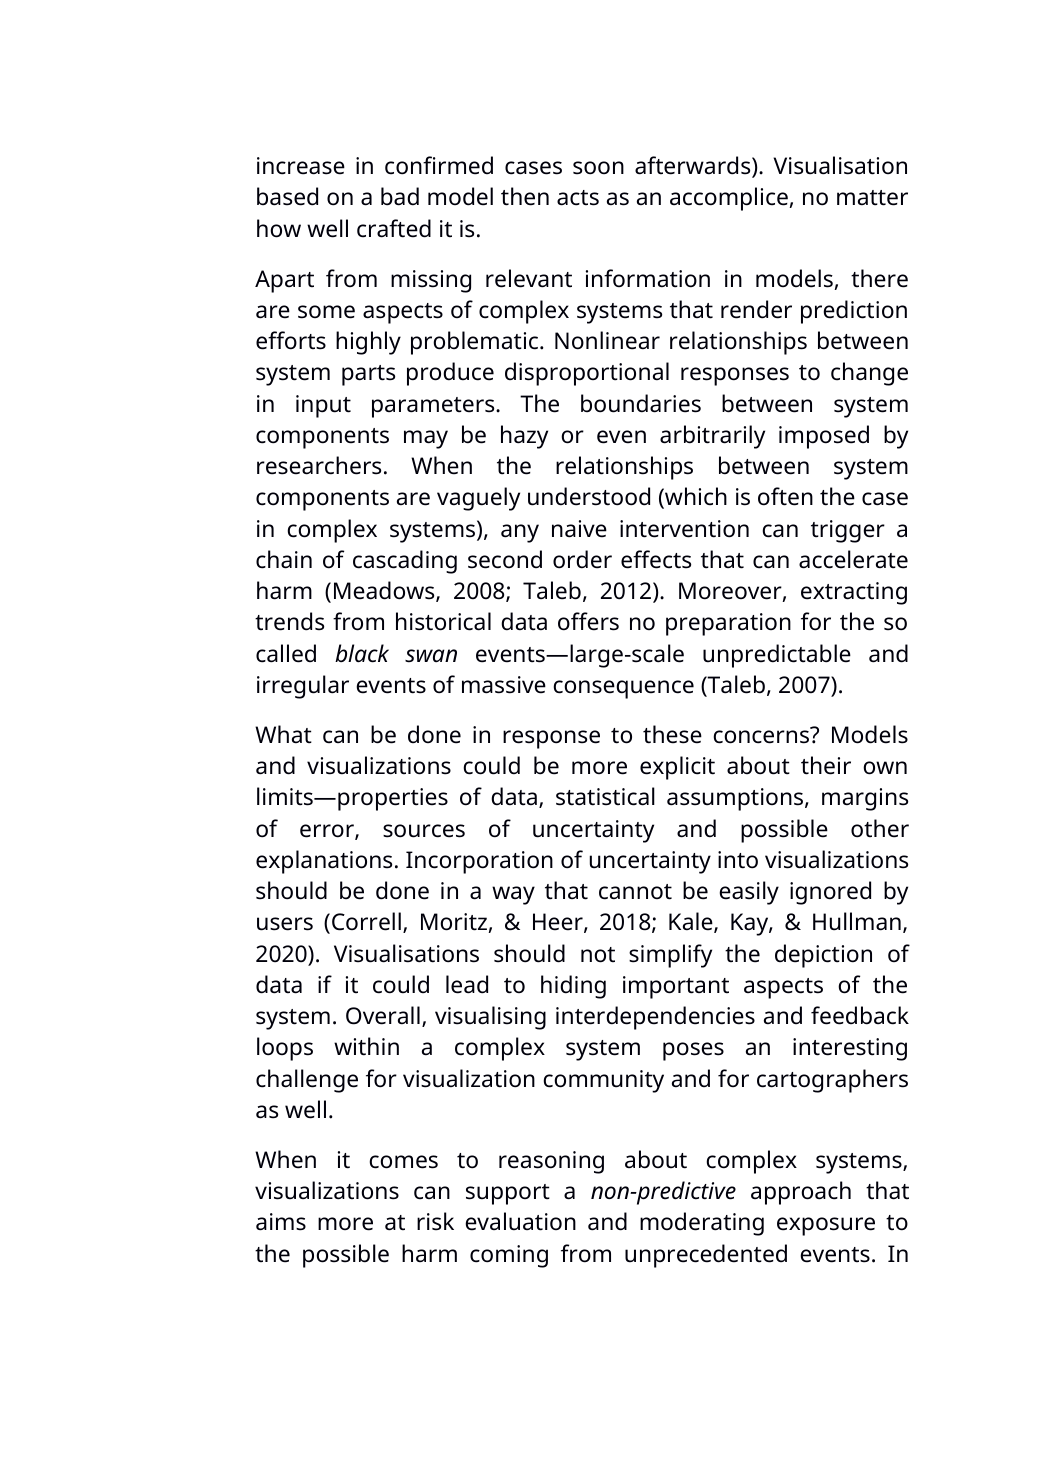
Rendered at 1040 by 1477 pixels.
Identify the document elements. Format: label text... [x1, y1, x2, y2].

text What can be done in response to these concerns? Models and visualizations could be more explicit about their own limits—properties of data, statistical assumptions, margins of error, sources of uncertainty and possible other explanations. Incorporation of uncertainty into visualizations should be done in a way that cannot be easily ignored by users (Correll, Moritz, & Heer, 2018; Kale, Kay, & Hullman, 2020). Visualisations should not simplify the depiction of data if it could lead to hiding important aspects of the system. Overall, visualising interdependencies and feedback loops within a complex system poses an interesting challenge for visualization community and for cartographers as well. [255, 719, 910, 1125]
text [255, 150, 910, 244]
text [255, 1144, 910, 1269]
text Apart from missing relevant information in models, there are some aspects of complex systems that render prediction efforts highly problematic. Nonlinear relationships between system parts produce disproportional responses to change in input parameters. The boundaries between system components may be hazy or even arbitrarily imposed by researchers. When the relationships between system components are vaguely understood (which is often the case in complex systems), any naive intervention can trigger a chain of cascading second order effects that can accelerate harm (Meadows, 2008; Taleb, 2012). Moreover, extracting trends from historical data offers no preparation for the so called black swan events—large-scale unpredictable and irregular events of massive consequence (Taleb, 2007). [255, 262, 910, 700]
